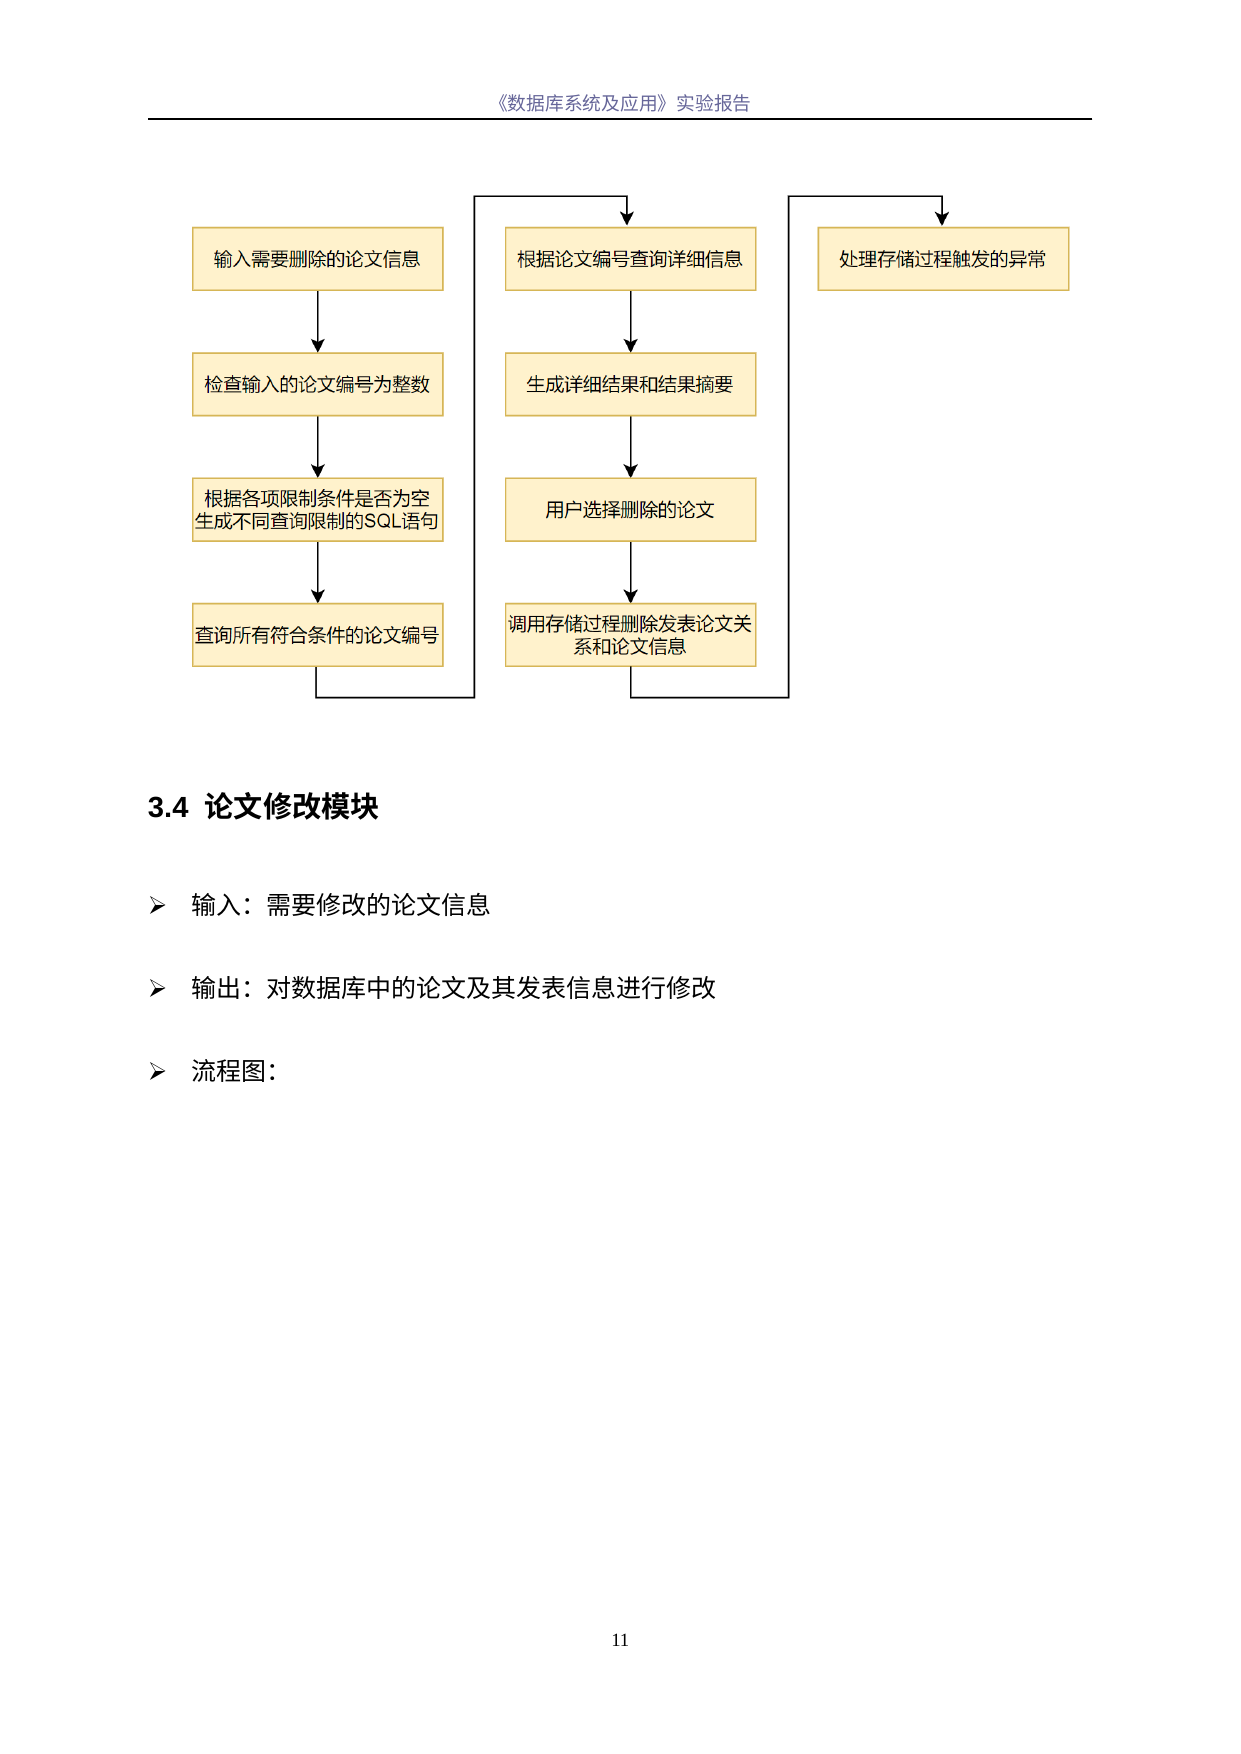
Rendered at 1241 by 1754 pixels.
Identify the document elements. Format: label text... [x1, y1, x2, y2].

subtitle 3.4 论文修改模块 [148, 772, 1092, 837]
picture [159, 162, 1082, 717]
list 输入：需要修改的论文信息 [148, 871, 1092, 936]
list 输出：对数据库中的论文及其发表信息进行修改 [148, 954, 1092, 1019]
list 流程图： [148, 1037, 1092, 1102]
